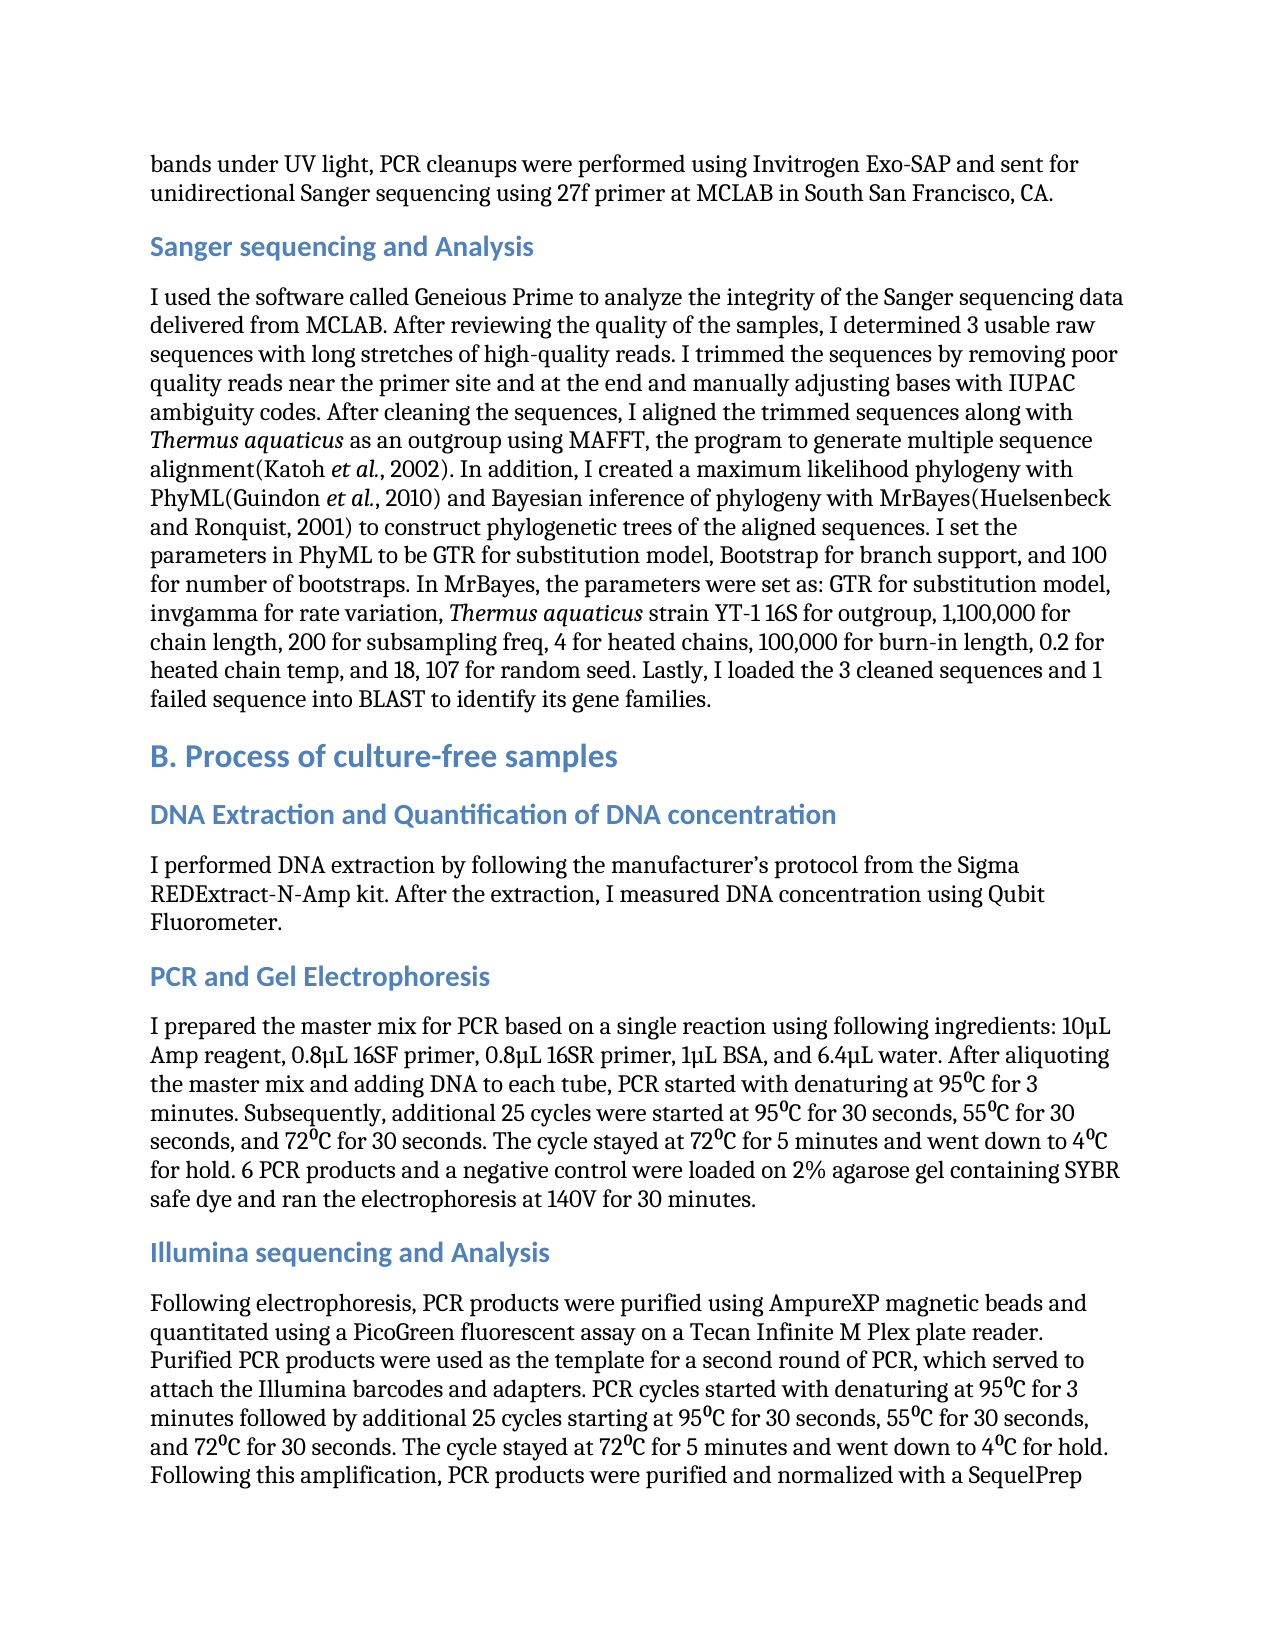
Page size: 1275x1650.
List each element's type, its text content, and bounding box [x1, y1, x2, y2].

subtitle B. Process of culture-free samples [150, 735, 1125, 776]
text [150, 1289, 1125, 1490]
subtitle PCR and Gel Electrophoresis [150, 958, 1125, 993]
text I used the software called Geneious Prime to analyze the integrity of the Sanger sequencing data delivered from MCLAB. After reviewing the quality of the samples, I determined 3 usable raw sequences with long stretches of high-quality reads. I trimmed the sequences by removing poor quality reads near the primer site and at the end and manually adjusting bases with IUPAC ambiguity codes. After cleaning the sequences, I aligned the trimmed sequences along with Thermus aquaticus as an outgroup using MAFFT, the program to generate multiple sequence alignment(Katoh et al., 2002). In addition, I created a maximum likelihood phylogeny with PhyML(Guindon et al., 2010) and Bayesian inference of phylogeny with MrBayes(Huelsenbeck and Ronquist, 2001) to construct phylogenetic trees of the aligned sequences. I set the parameters in PhyML to be GTR for substitution model, Bootstrap for branch support, and 100 for number of bootstraps. In MrBayes, the parameters were set as: GTR for substitution model, invgamma for rate variation, Thermus aquaticus strain YT-1 16S for outgroup, 1,100,000 for chain length, 200 for subsampling freq, 4 for heated chains, 100,000 for burn-in length, 0.2 for heated chain temp, and 18, 107 for random seed. Lastly, I loaded the 3 cleaned sequences and 1 failed sequence into BLAST to identify its gene families. [150, 283, 1125, 714]
text I prepared the master mix for PCR based on a single reaction using following ingredients: 10µL Amp reagent, 0.8µL 16SF primer, 0.8µL 16SR primer, 1µL BSA, and 6.4µL water. After aliquoting the master mix and adding DNA to each tube, PCR started with denaturing at 95⁰C for 3 minutes. Subsequently, additional 25 cycles were started at 95⁰C for 30 seconds, 55⁰C for 30 seconds, and 72⁰C for 30 seconds. The cycle stayed at 72⁰C for 5 minutes and went down to 4⁰C for hold. 6 PCR products and a negative control were loaded on 2% agarose gel containing SYBR safe dye and ran the electrophoresis at 140V for 30 minutes. [150, 1012, 1125, 1213]
subtitle DNA Extraction and Quantification of DNA concentration [150, 796, 1125, 832]
subtitle Sanger sequencing and Analysis [150, 228, 1125, 264]
subtitle Illumina sequencing and Analysis [150, 1234, 1125, 1270]
text I performed DNA extraction by following the manufacturer’s protocol from the Sigma REDExtract-N-Amp kit. After the extraction, I measured DNA concentration using Qubit Fluorometer. [150, 851, 1125, 937]
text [150, 150, 1125, 207]
